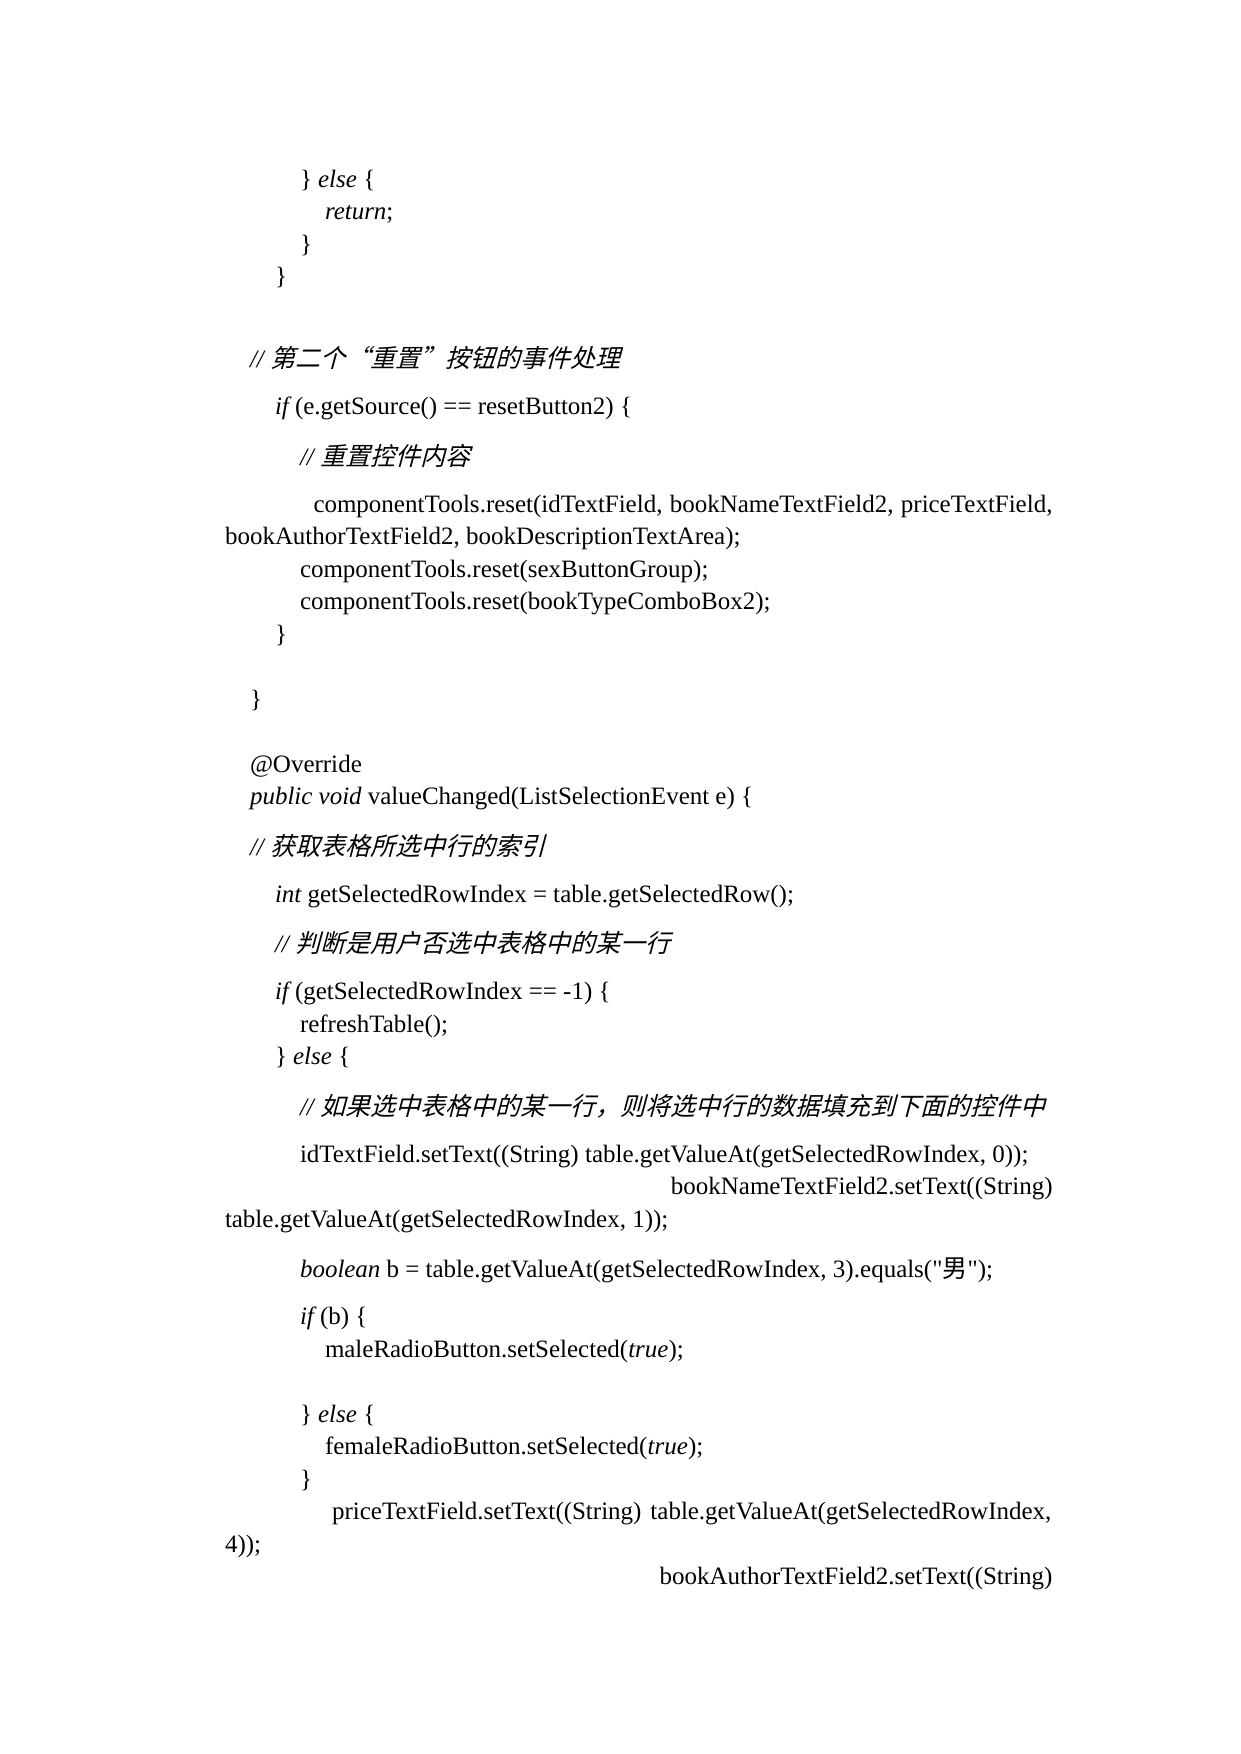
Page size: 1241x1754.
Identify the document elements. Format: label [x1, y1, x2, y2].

list [225, 162, 1053, 1592]
